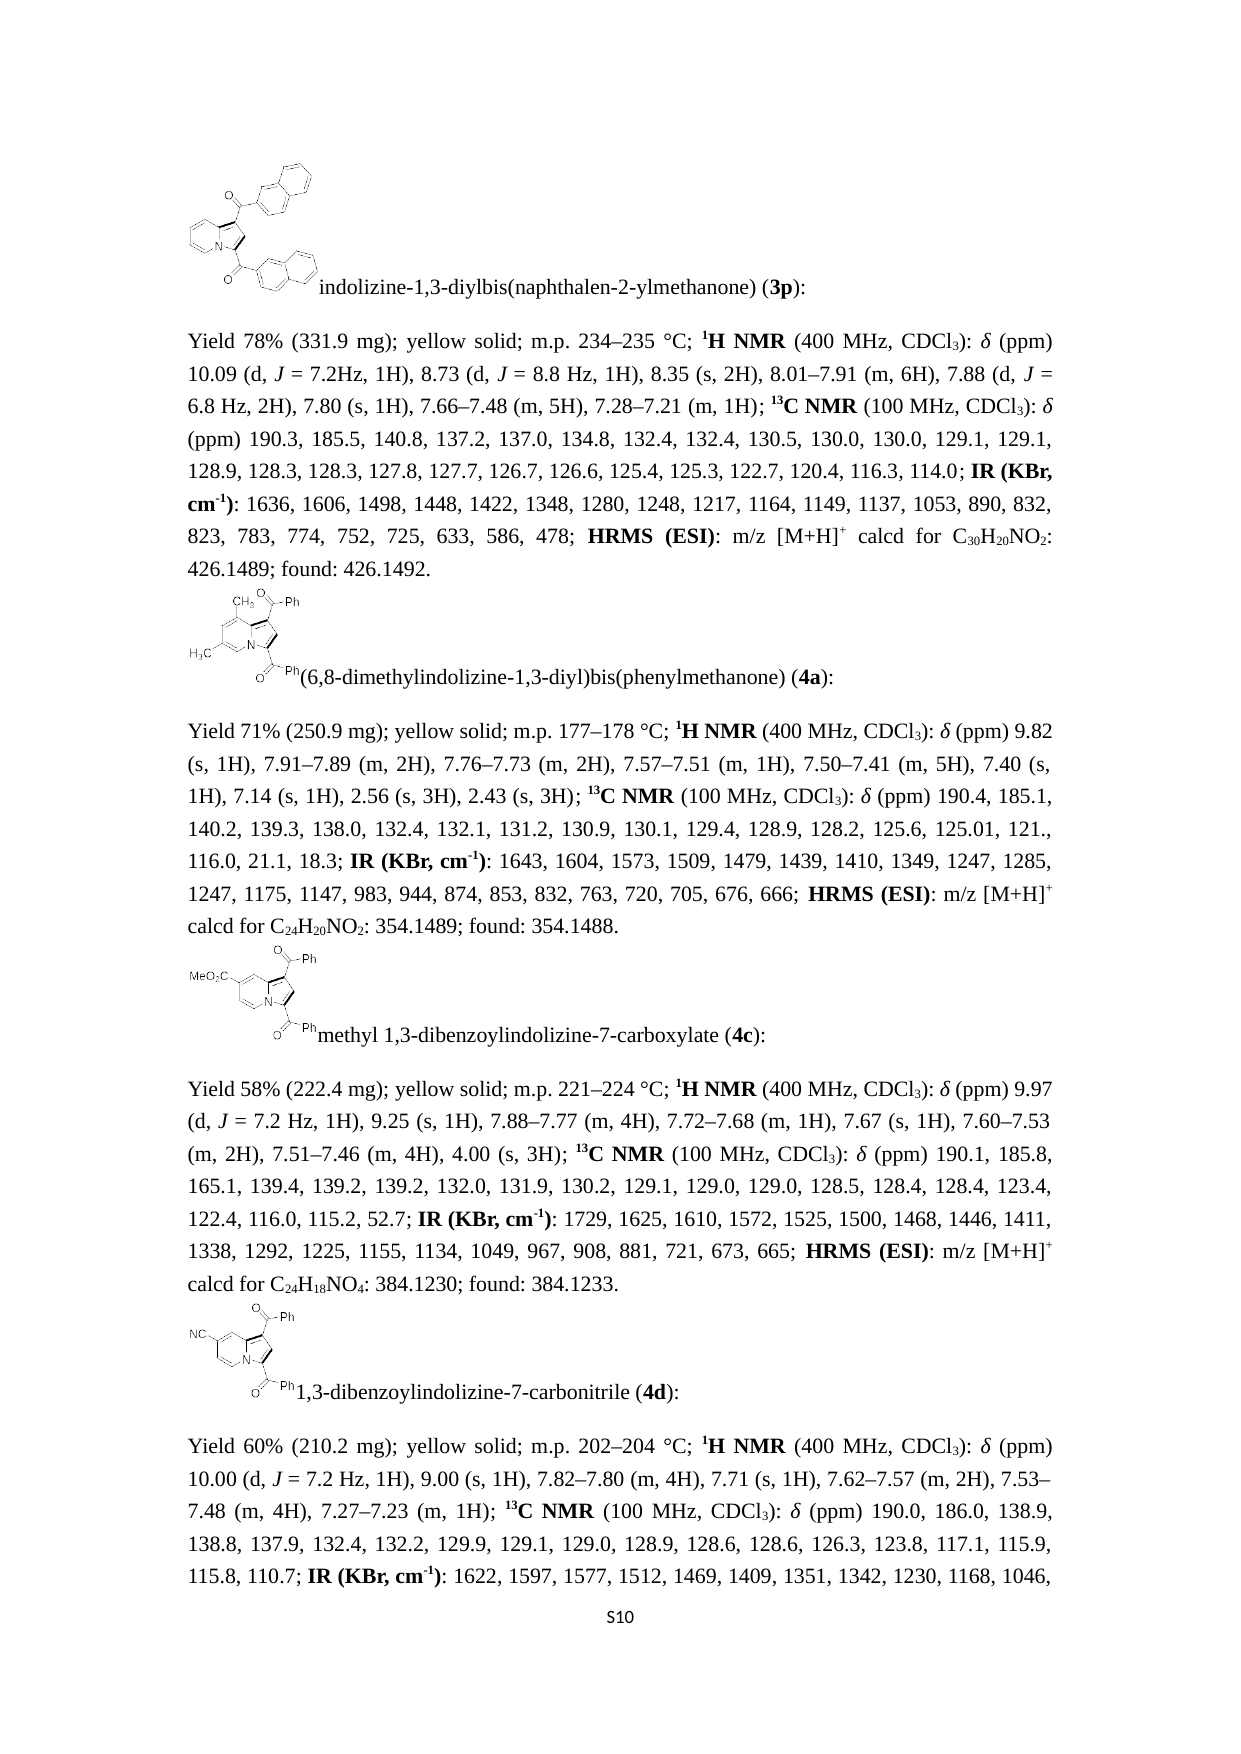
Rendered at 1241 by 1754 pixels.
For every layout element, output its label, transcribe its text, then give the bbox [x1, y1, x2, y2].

text Yield 78% (331.9 mg); yellow solid; m.p. 234–235 °C; 1H NMR (400 MHz, CDCl3): δ (ppm) 10.09 (d, J = 7.2Hz, 1H), 8.73 (d, J = 8.8 Hz, 1H), 8.35 (s, 2H), 8.01–7.91 (m, 6H), 7.88 (d, J = 6.8 Hz, 2H), 7.80 (s, 1H), 7.66–7.48 (m, 5H), 7.28–7.21 (m, 1H); 13C NMR (100 MHz, CDCl3): δ (ppm) 190.3, 185.5, 140.8, 137.2, 137.0, 134.8, 132.4, 132.4, 130.5, 130.0, 130.0, 129.1, 129.1, 128.9, 128.3, 128.3, 127.8, 127.7, 126.7, 126.6, 125.4, 125.3, 122.7, 120.4, 116.3, 114.0; IR (KBr, cm-1): 1636, 1606, 1498, 1448, 1422, 1348, 1280, 1248, 1217, 1164, 1149, 1137, 1053, 890, 832, 823, 783, 774, 752, 725, 633, 586, 478; HRMS (ESI): m/z [M+H]+ calcd for C30H20NO2: 426.1489; found: 426.1492. [187, 324, 1053, 584]
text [187, 1429, 1053, 1592]
text Yield 71% (250.9 mg); yellow solid; m.p. 177–178 °C; 1H NMR (400 MHz, CDCl3): δ (ppm) 9.82 (s, 1H), 7.91–7.89 (m, 2H), 7.76–7.73 (m, 2H), 7.57–7.51 (m, 1H), 7.50–7.41 (m, 5H), 7.40 (s, 1H), 7.14 (s, 1H), 2.56 (s, 3H), 2.43 (s, 3H); 13C NMR (100 MHz, CDCl3): δ (ppm) 190.4, 185.1, 140.2, 139.3, 138.0, 132.4, 132.1, 131.2, 130.9, 130.1, 129.4, 128.9, 128.2, 125.6, 125.01, 121., 116.0, 21.1, 18.3; IR (KBr, cm-1): 1643, 1604, 1573, 1509, 1479, 1439, 1410, 1349, 1247, 1285, 1247, 1175, 1147, 983, 944, 874, 853, 832, 763, 720, 705, 676, 666; HRMS (ESI): m/z [M+H]+ calcd for C24H20NO2: 354.1489; found: 354.1488. [187, 714, 1053, 942]
text indolizine-1,3-diylbis(naphthalen-2-ylmethanone) (3p): [187, 162, 1053, 324]
text 1,3-dibenzoylindolizine-7-carbonitrile (4d): [187, 1299, 1053, 1429]
text methyl 1,3-dibenzoylindolizine-7-carboxylate (4c): [187, 942, 1053, 1072]
text (6,8-dimethylindolizine-1,3-diyl)bis(phenylmethanone) (4a): [187, 584, 1053, 714]
text Yield 58% (222.4 mg); yellow solid; m.p. 221–224 °C; 1H NMR (400 MHz, CDCl3): δ (ppm) 9.97 (d, J = 7.2 Hz, 1H), 9.25 (s, 1H), 7.88–7.77 (m, 4H), 7.72–7.68 (m, 1H), 7.67 (s, 1H), 7.60–7.53 (m, 2H), 7.51–7.46 (m, 4H), 4.00 (s, 3H); 13C NMR (100 MHz, CDCl3): δ (ppm) 190.1, 185.8, 165.1, 139.4, 139.2, 139.2, 132.0, 131.9, 130.2, 129.1, 129.0, 129.0, 128.5, 128.4, 128.4, 123.4, 122.4, 116.0, 115.2, 52.7; IR (KBr, cm-1): 1729, 1625, 1610, 1572, 1525, 1500, 1468, 1446, 1411, 1338, 1292, 1225, 1155, 1134, 1049, 967, 908, 881, 721, 673, 665; HRMS (ESI): m/z [M+H]+ calcd for C24H18NO4: 384.1230; found: 384.1233. [187, 1072, 1053, 1299]
